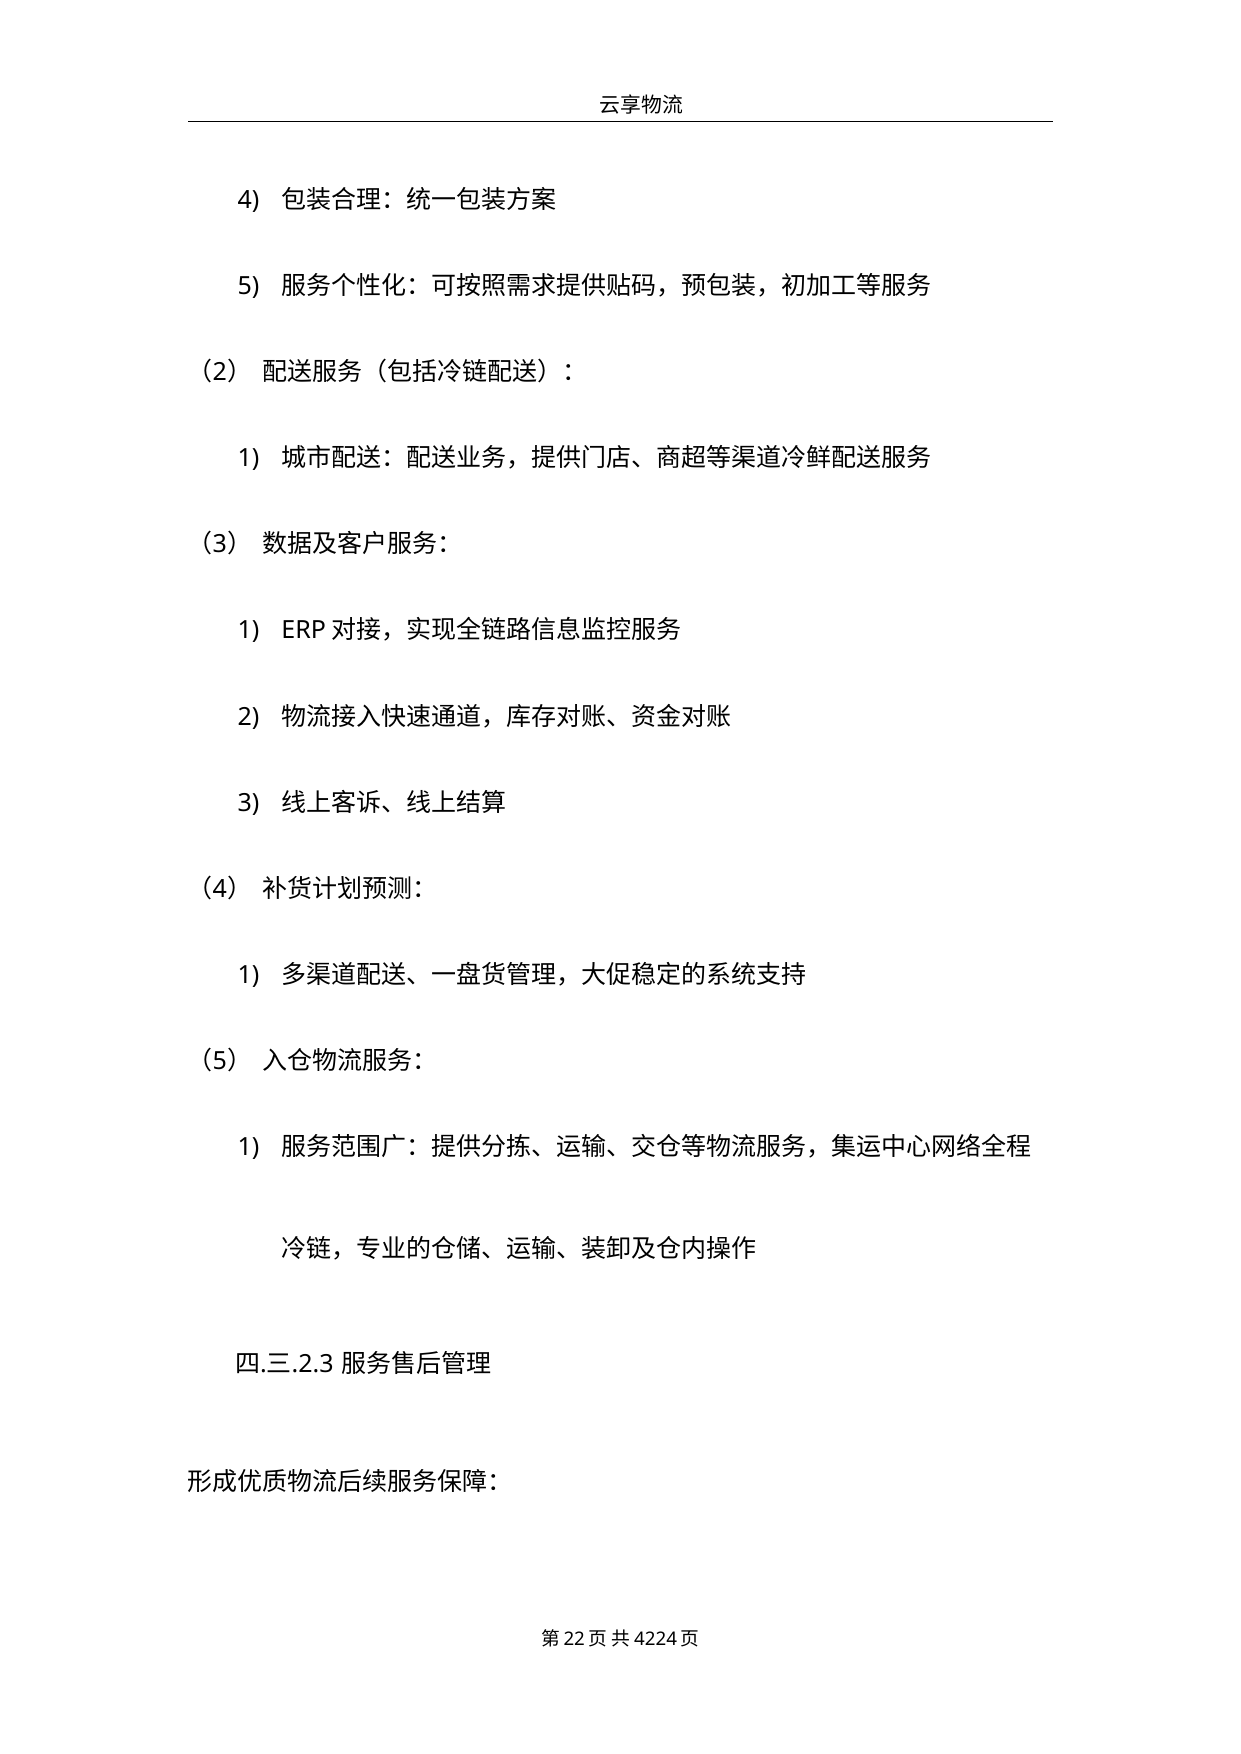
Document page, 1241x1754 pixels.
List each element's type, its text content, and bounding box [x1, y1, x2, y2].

list 配送服务（包括冷链配送）： [187, 336, 1053, 404]
list 物流接入快速通道，库存对账、资金对账 [237, 680, 1053, 748]
list 多渠道配送、一盘货管理，大促稳定的系统支持 [237, 938, 1053, 1006]
list 服务个性化：可按照需求提供贴码，预包装，初加工等服务 [237, 250, 1053, 318]
subtitle 服务售后管理 [235, 1327, 1053, 1395]
list 线上客诉、线上结算 [237, 766, 1053, 834]
text 形成优质物流后续服务保障： [187, 1446, 1053, 1514]
list 入仓物流服务： [187, 1024, 1053, 1092]
list ERP对接，实现全链路信息监控服务 [237, 594, 1053, 662]
list 补货计划预测： [187, 852, 1053, 920]
list 服务范围广：提供分拣、运输、交仓等物流服务，集运中心网络全程冷链，专业的仓储、运输、装卸及仓内操作 [237, 1110, 1053, 1280]
list 数据及客户服务： [187, 508, 1053, 576]
list 城市配送：配送业务，提供门店、商超等渠道冷鲜配送服务 [237, 422, 1053, 490]
list 包装合理：统一包装方案 [237, 164, 1053, 232]
